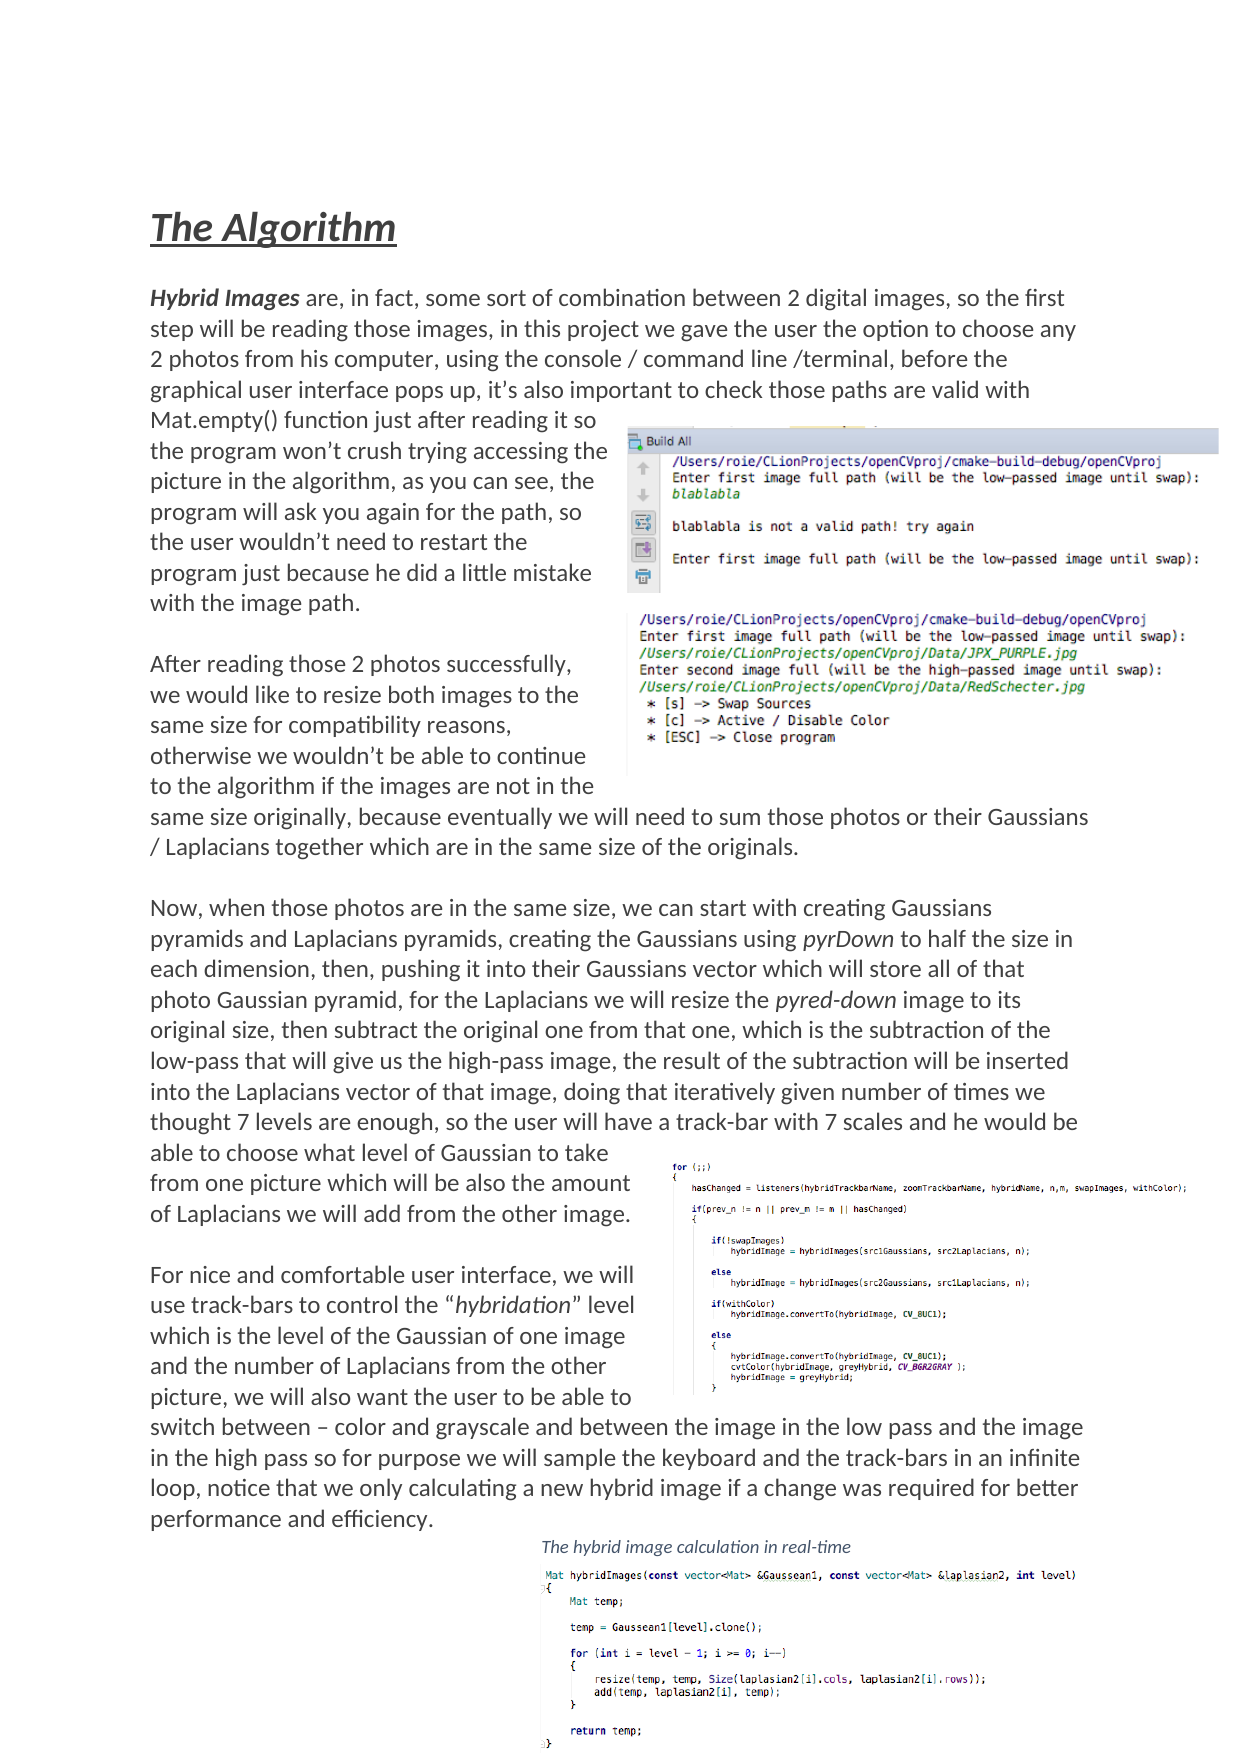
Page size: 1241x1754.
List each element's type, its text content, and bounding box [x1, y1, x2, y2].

picture [627, 426, 1219, 593]
text After reading those 2 photos successfully, we would like to resize both images to the same size for compatibility reasons, otherwise we wouldn’t be able to continue to the algorithm if the images are not in the same size originally, because eventually we will need to sum those photos or their Gaussians / Laplacians together which are in the same size of the originals. [150, 648, 1090, 862]
picture [626, 613, 1193, 776]
text The Algorithm [150, 201, 1090, 252]
picture [664, 1157, 1206, 1395]
text Now, when those photos are in the same size, we can start with creating Gaussians pyramids and Laplacians pyramids, creating the Gaussians using pyrDown to half the size in each dimension, then, pushing it into their Gaussians vector which will store all of that photo Gaussian pyramid, for the Laplacians we will resize the pyred-down image to its original size, then subtract the original one from that one, which is the subtraction of the low-pass that will give us the high-pass image, the result of the subtraction will be inserted into the Laplacians vector of that image, doing that iteratively given number of times we thought 7 levels are enough, so the user will have a track-bar with 7 scales and he would be able to choose what level of Gaussian to take from one picture which will be also the amount of Laplacians we will add from the other image. [150, 893, 1090, 1228]
text Hybrid Images are, in fact, some sort of combination between 2 digital images, so the first step will be reading those images, in this project we gave the user the option to choose any 2 photos from his computer, using the console / command line /terminal, before the graphical user interface pops up, it’s also important to check those paths are valid with Mat.empty() function just after reading it so the program won’t crush trying accessing the picture in the algorithm, as you can see, the program will ask you again for the path, so the user wouldn’t need to restart the program just because he did a little mistake with the image path. [150, 282, 1090, 618]
text For nice and comfortable user interface, we will use track-bars to control the “hybridation” level which is the level of the Gaussian of one image and the number of Laplacians from the other picture, we will also want the user to be able to switch between – color and grayscale and between the image in the low pass and the image in the high pass so for purpose we will sample the keyboard and the track-bars in an infinite loop, notice that we only calculating a new hybrid image if a change was required for better performance and efficiency. [150, 1259, 1090, 1533]
picture [540, 1564, 1091, 1753]
